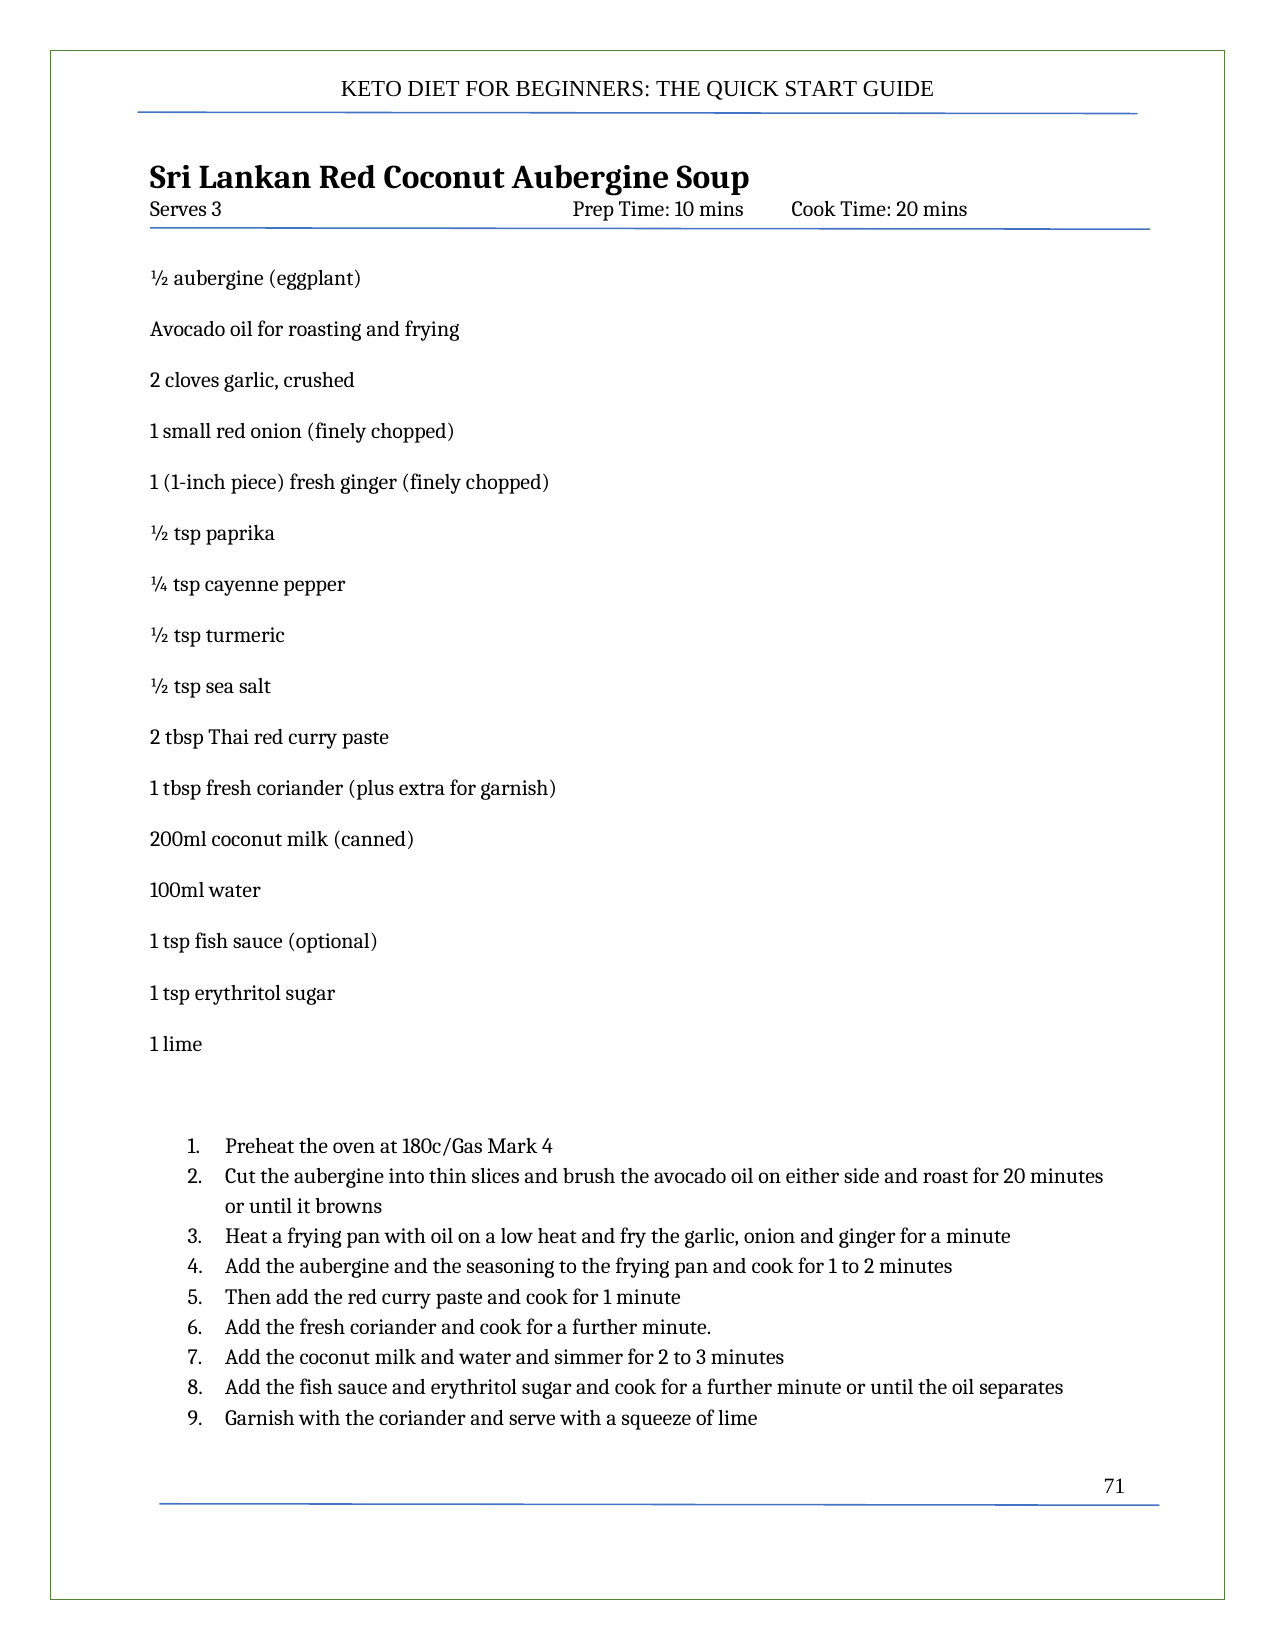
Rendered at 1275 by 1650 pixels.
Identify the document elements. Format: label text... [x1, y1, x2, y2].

list Add the fresh coriander and cook for a further minute. [187, 1314, 1125, 1340]
list Then add the red curry paste and cook for 1 minute [187, 1284, 1125, 1309]
text ¼ tsp cayenne pepper [150, 572, 1125, 597]
text Avocado oil for roasting and frying [150, 317, 1125, 342]
text Serves 3 Prep Time: 10 mins Cook Time: 20 mins [150, 197, 1125, 222]
text ½ aubergine (eggplant) [150, 266, 1125, 291]
text ½ tsp turmeric [150, 623, 1125, 648]
text 1 (1-inch piece) fresh ginger (finely chopped) [150, 470, 1125, 495]
text 2 cloves garlic, crushed [150, 368, 1125, 393]
list Cut the aubergine into thin slices and brush the avocado oil on either side and roast for 20 minutes or until it browns [187, 1163, 1125, 1219]
subtitle Sri Lankan Red Coconut Aubergine Soup [150, 158, 1125, 197]
list Add the aubergine and the seasoning to the frying pan and cook for 1 to 2 minutes [187, 1254, 1125, 1279]
text 2 tbsp Thai red curry paste [150, 725, 1125, 750]
text 1 tsp fish sauce (optional) [150, 929, 1125, 954]
text ½ tsp paprika [150, 521, 1125, 546]
list Add the coconut milk and water and simmer for 2 to 3 minutes [187, 1345, 1125, 1370]
list Heat a frying pan with oil on a low heat and fry the garlic, onion and ginger for a minute [187, 1224, 1125, 1249]
text 1 small red onion (finely chopped) [150, 419, 1125, 444]
list Preheat the oven at 180c/Gas Mark 4 [187, 1133, 1125, 1158]
text 100ml water [150, 878, 1125, 903]
text 1 tbsp fresh coriander (plus extra for garnish) [150, 776, 1125, 801]
text 1 tsp erythritol sugar [150, 980, 1125, 1005]
text 1 lime [150, 1031, 1125, 1056]
list Garnish with the coriander and serve with a squeeze of lime [187, 1405, 1125, 1430]
list Add the fish sauce and erythritol sugar and cook for a further minute or until the oil separates [187, 1375, 1125, 1400]
text 200ml coconut milk (canned) [150, 827, 1125, 852]
text ½ tsp sea salt [150, 674, 1125, 699]
